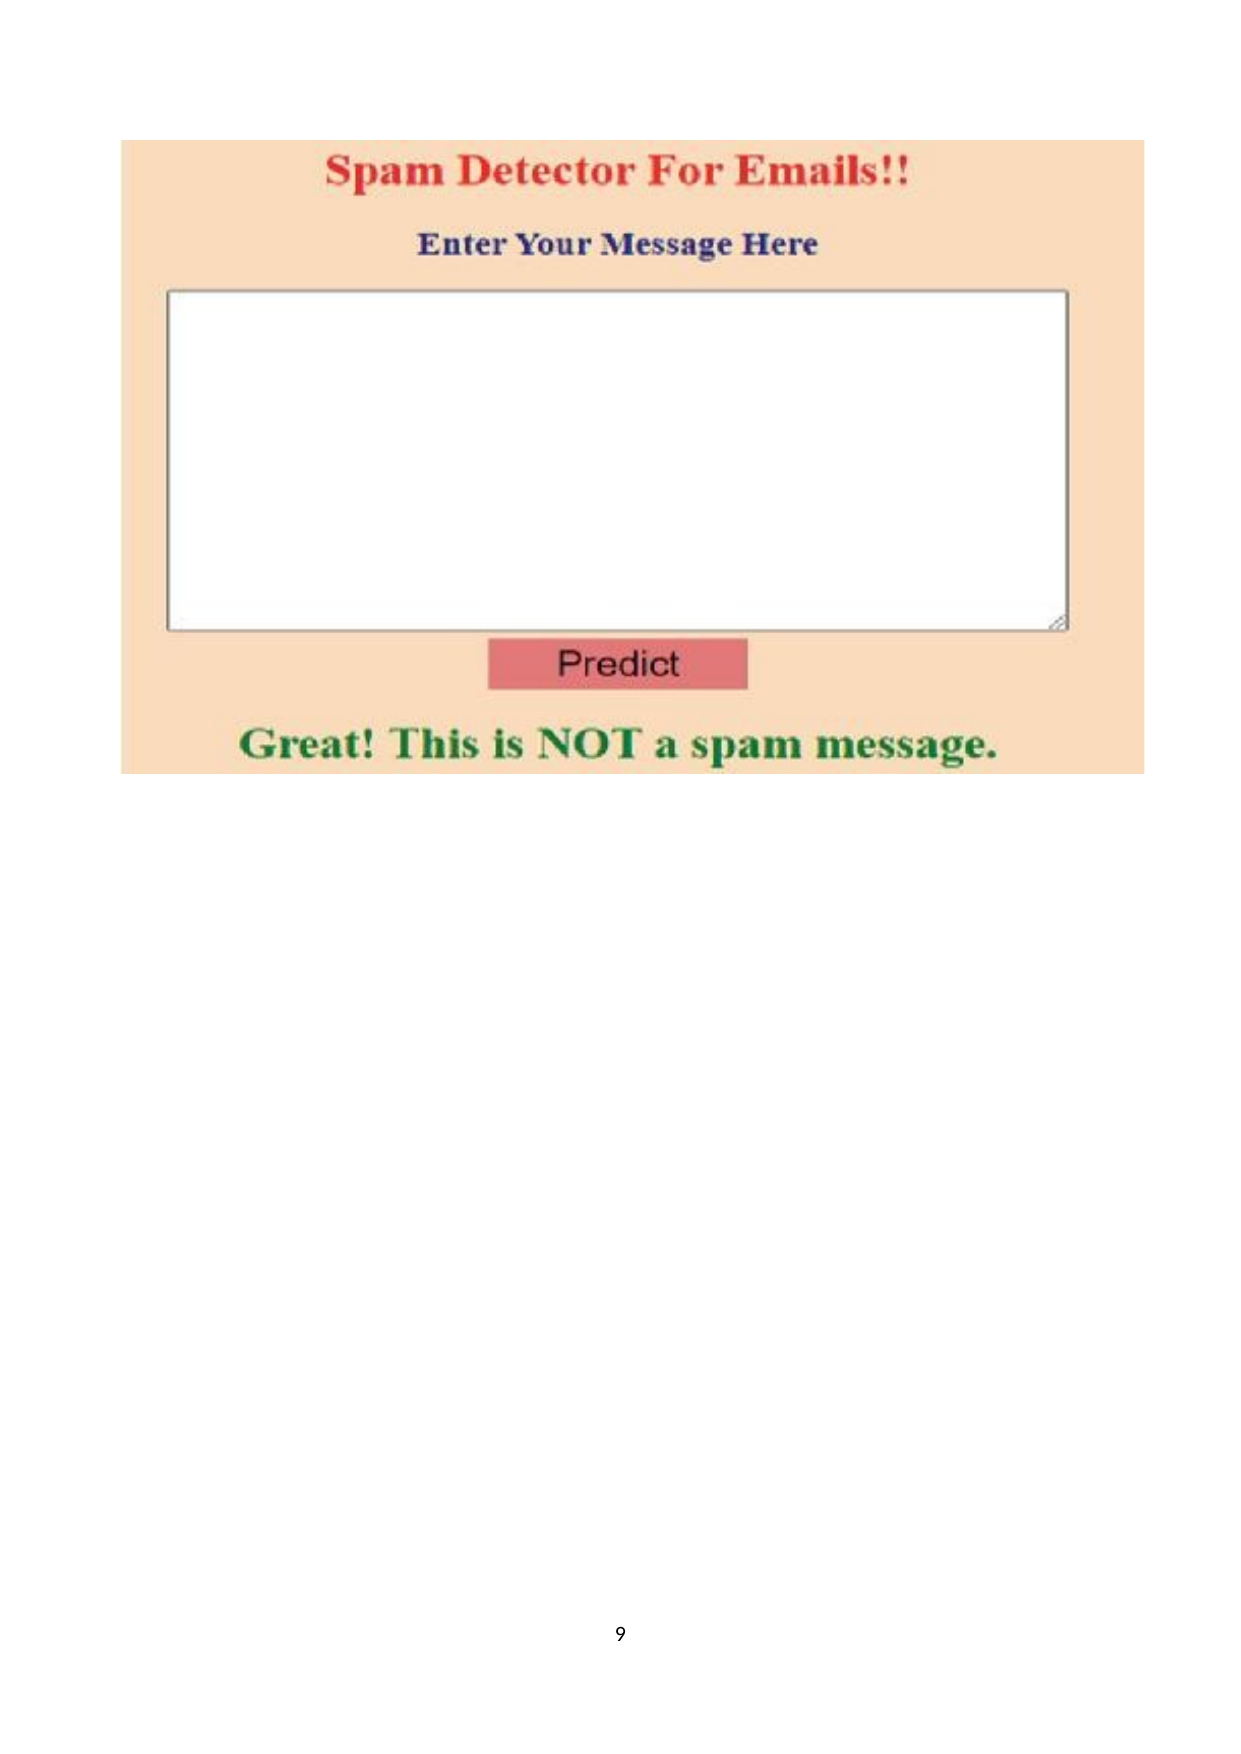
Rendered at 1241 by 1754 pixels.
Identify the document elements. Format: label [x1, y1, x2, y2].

picture [120, 140, 1145, 774]
